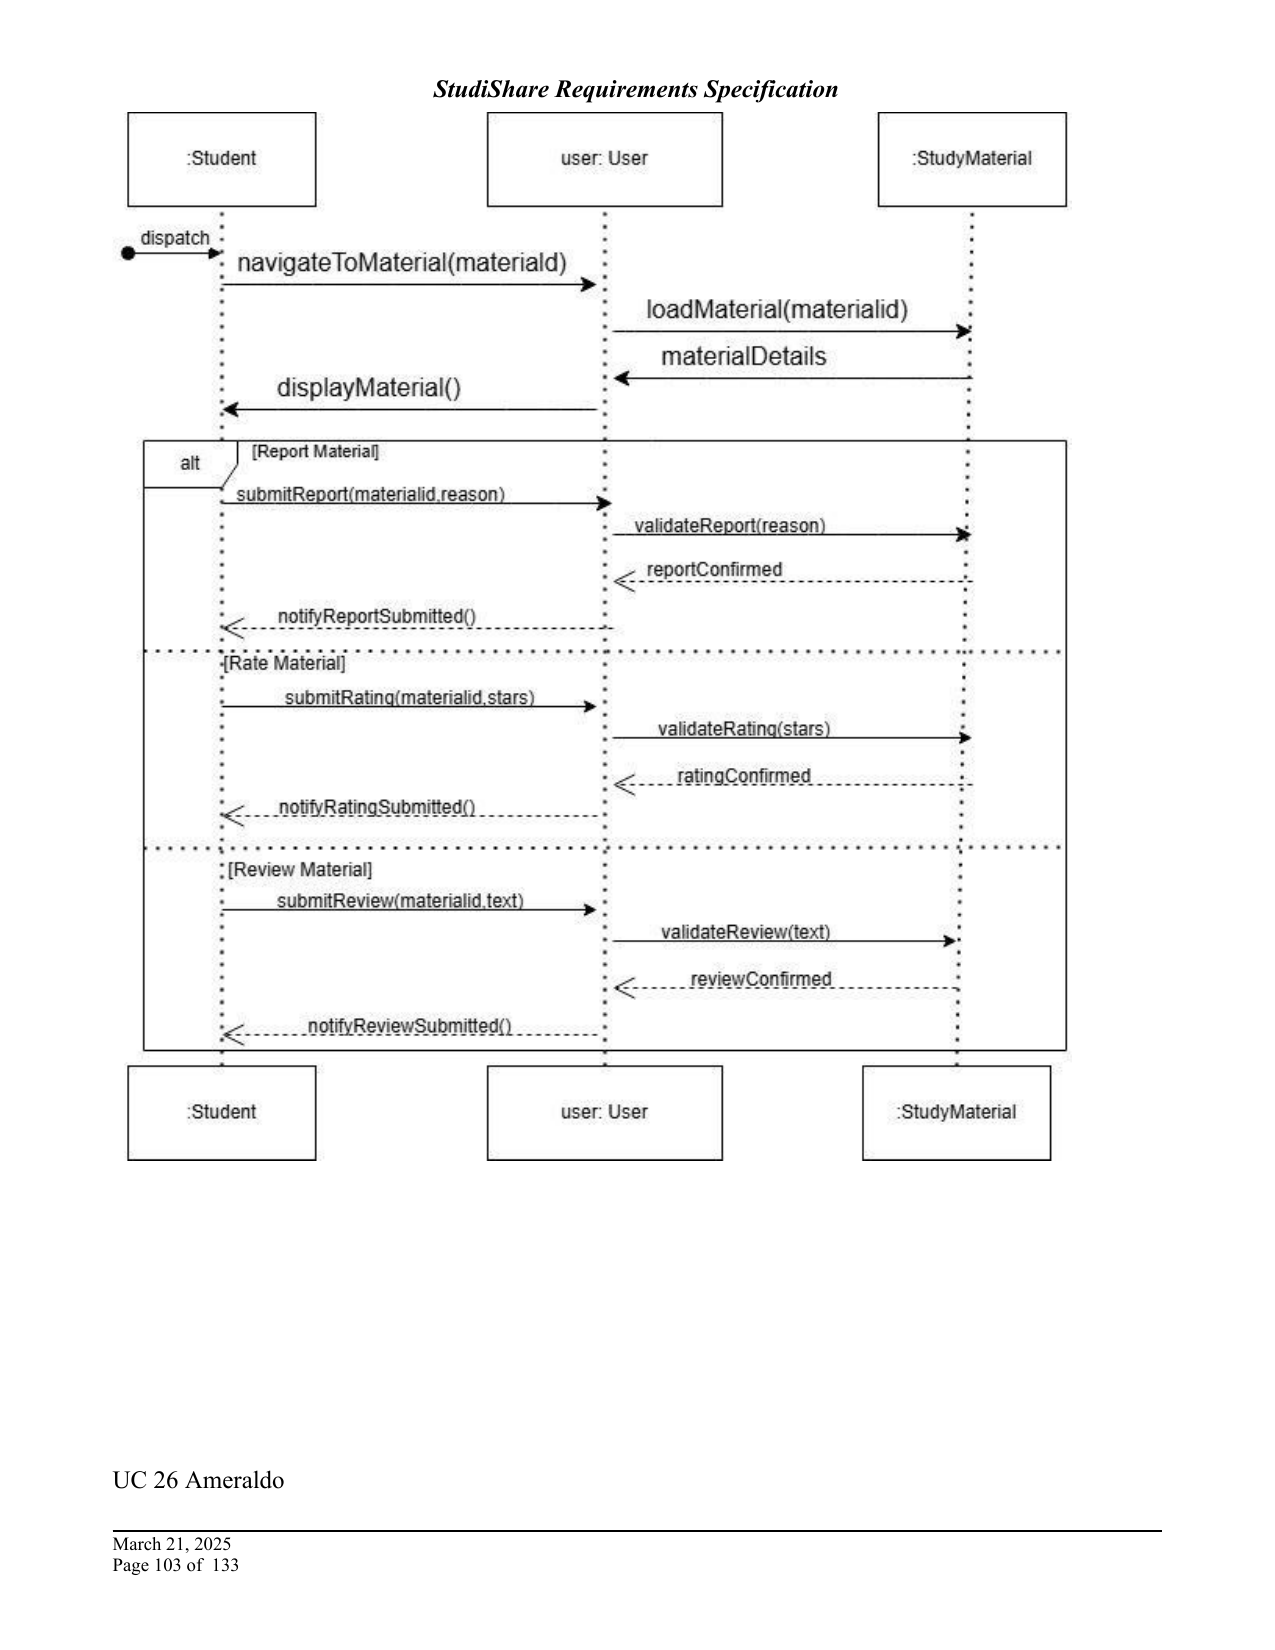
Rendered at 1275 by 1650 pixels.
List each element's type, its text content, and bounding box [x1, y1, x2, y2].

picture [112, 112, 1072, 1161]
text UC 26 Ameraldo [112, 1466, 1162, 1493]
